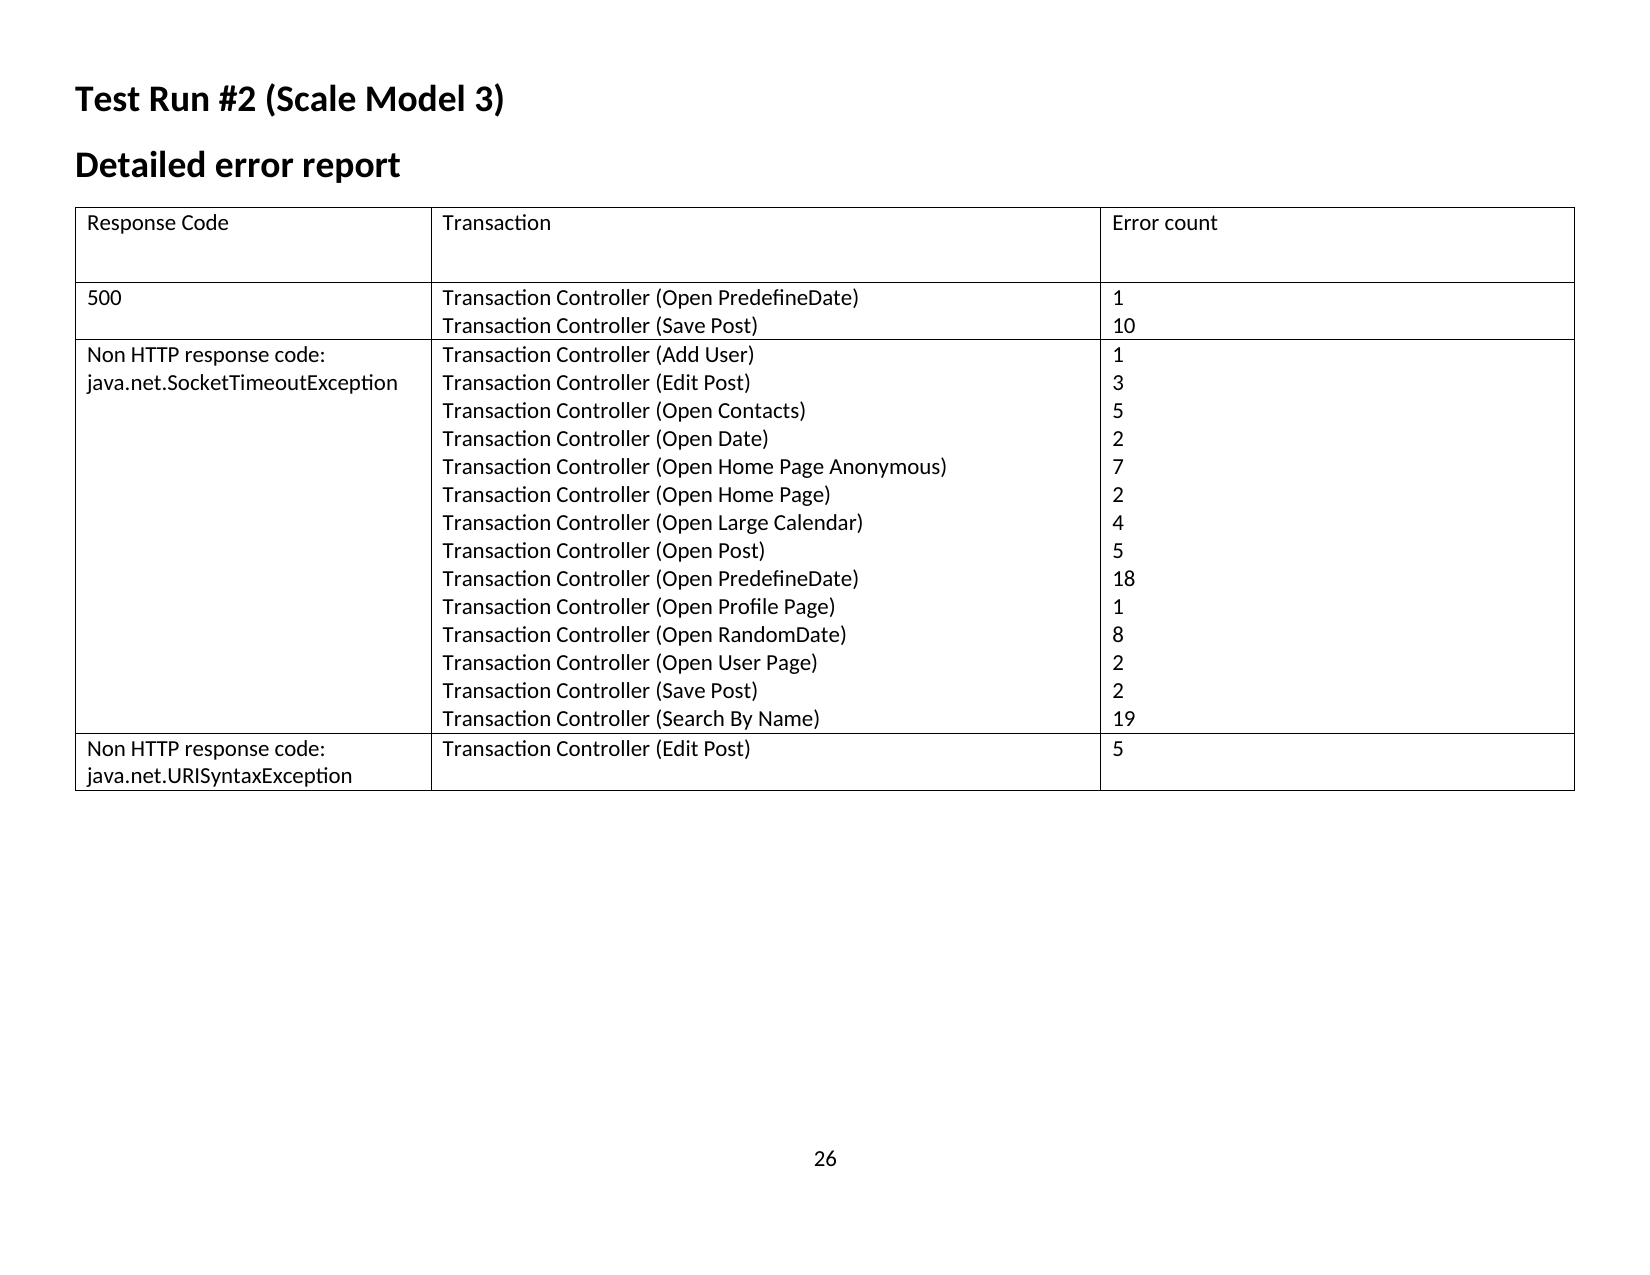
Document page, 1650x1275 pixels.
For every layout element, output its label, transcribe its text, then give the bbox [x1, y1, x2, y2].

table_cell 500 [76, 283, 431, 339]
table_cell 1 10 [1101, 283, 1574, 339]
table_header Error count [1101, 208, 1574, 282]
text Detailed error report [75, 141, 1575, 187]
table_cell Transaction Controller (Add User) Transaction Controller (Edit Post) Transaction Controller (Open Contacts) Transaction Controller (Open Date) Transaction Controller (Open Home Page Anonymous) Transaction Controller (Open Home Page) Transaction Controller (Open Large Calendar) Transaction Controller (Open Post) Transaction Controller (Open PredefineDate) Transaction Controller (Open Profile Page) Transaction Controller (Open RandomDate) Transaction Controller (Open User Page) Transaction Controller (Save Post) Transaction Controller (Search By Name) [432, 340, 1100, 733]
table_cell Transaction Controller (Edit Post) [432, 734, 1100, 790]
table_cell Non HTTP response code: java.net.SocketTimeoutException [76, 340, 431, 733]
table_cell 1 3 5 2 7 2 4 5 18 1 8 2 2 19 [1101, 340, 1574, 733]
table_cell Transaction Controller (Open PredefineDate) Transaction Controller (Save Post) [432, 283, 1100, 339]
table_cell 5 [1101, 734, 1574, 790]
table_header Response Code [76, 208, 431, 282]
text Test Run #2 (Scale Model 3) [75, 75, 1575, 121]
table_cell Non HTTP response code: java.net.URISyntaxException [76, 734, 431, 790]
table_header Transaction [432, 208, 1100, 282]
